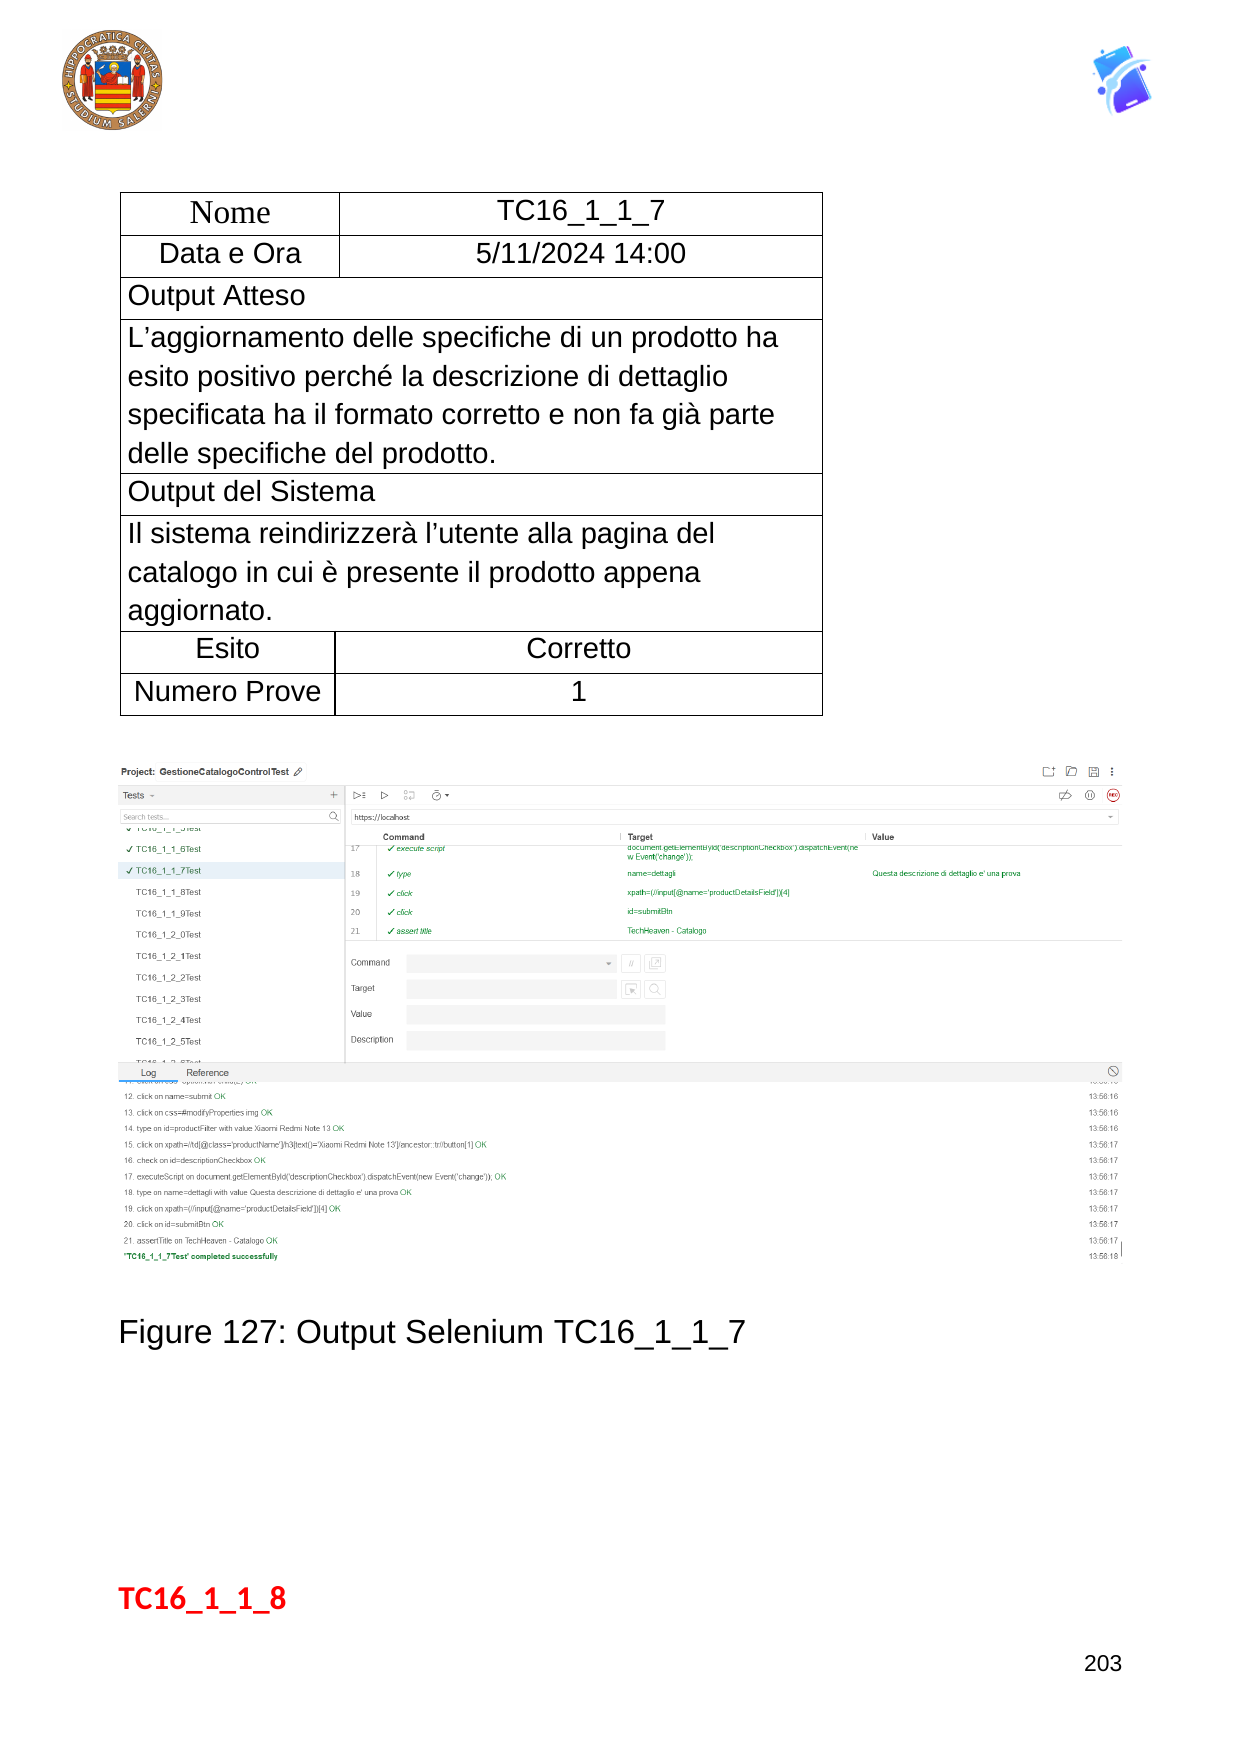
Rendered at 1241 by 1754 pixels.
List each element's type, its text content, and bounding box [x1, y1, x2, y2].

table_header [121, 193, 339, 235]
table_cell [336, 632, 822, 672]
text TC16_1_1_8 [118, 1577, 1122, 1617]
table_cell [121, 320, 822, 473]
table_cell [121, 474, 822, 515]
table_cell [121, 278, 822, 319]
picture [1066, 25, 1178, 147]
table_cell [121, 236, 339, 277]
picture [61, 29, 163, 131]
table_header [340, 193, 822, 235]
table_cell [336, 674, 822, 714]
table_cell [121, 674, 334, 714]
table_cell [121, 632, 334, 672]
picture [118, 759, 1123, 1264]
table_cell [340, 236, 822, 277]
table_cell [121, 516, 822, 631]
text Figure 127: Output Selenium TC16_1_1_7 [118, 1312, 1122, 1350]
